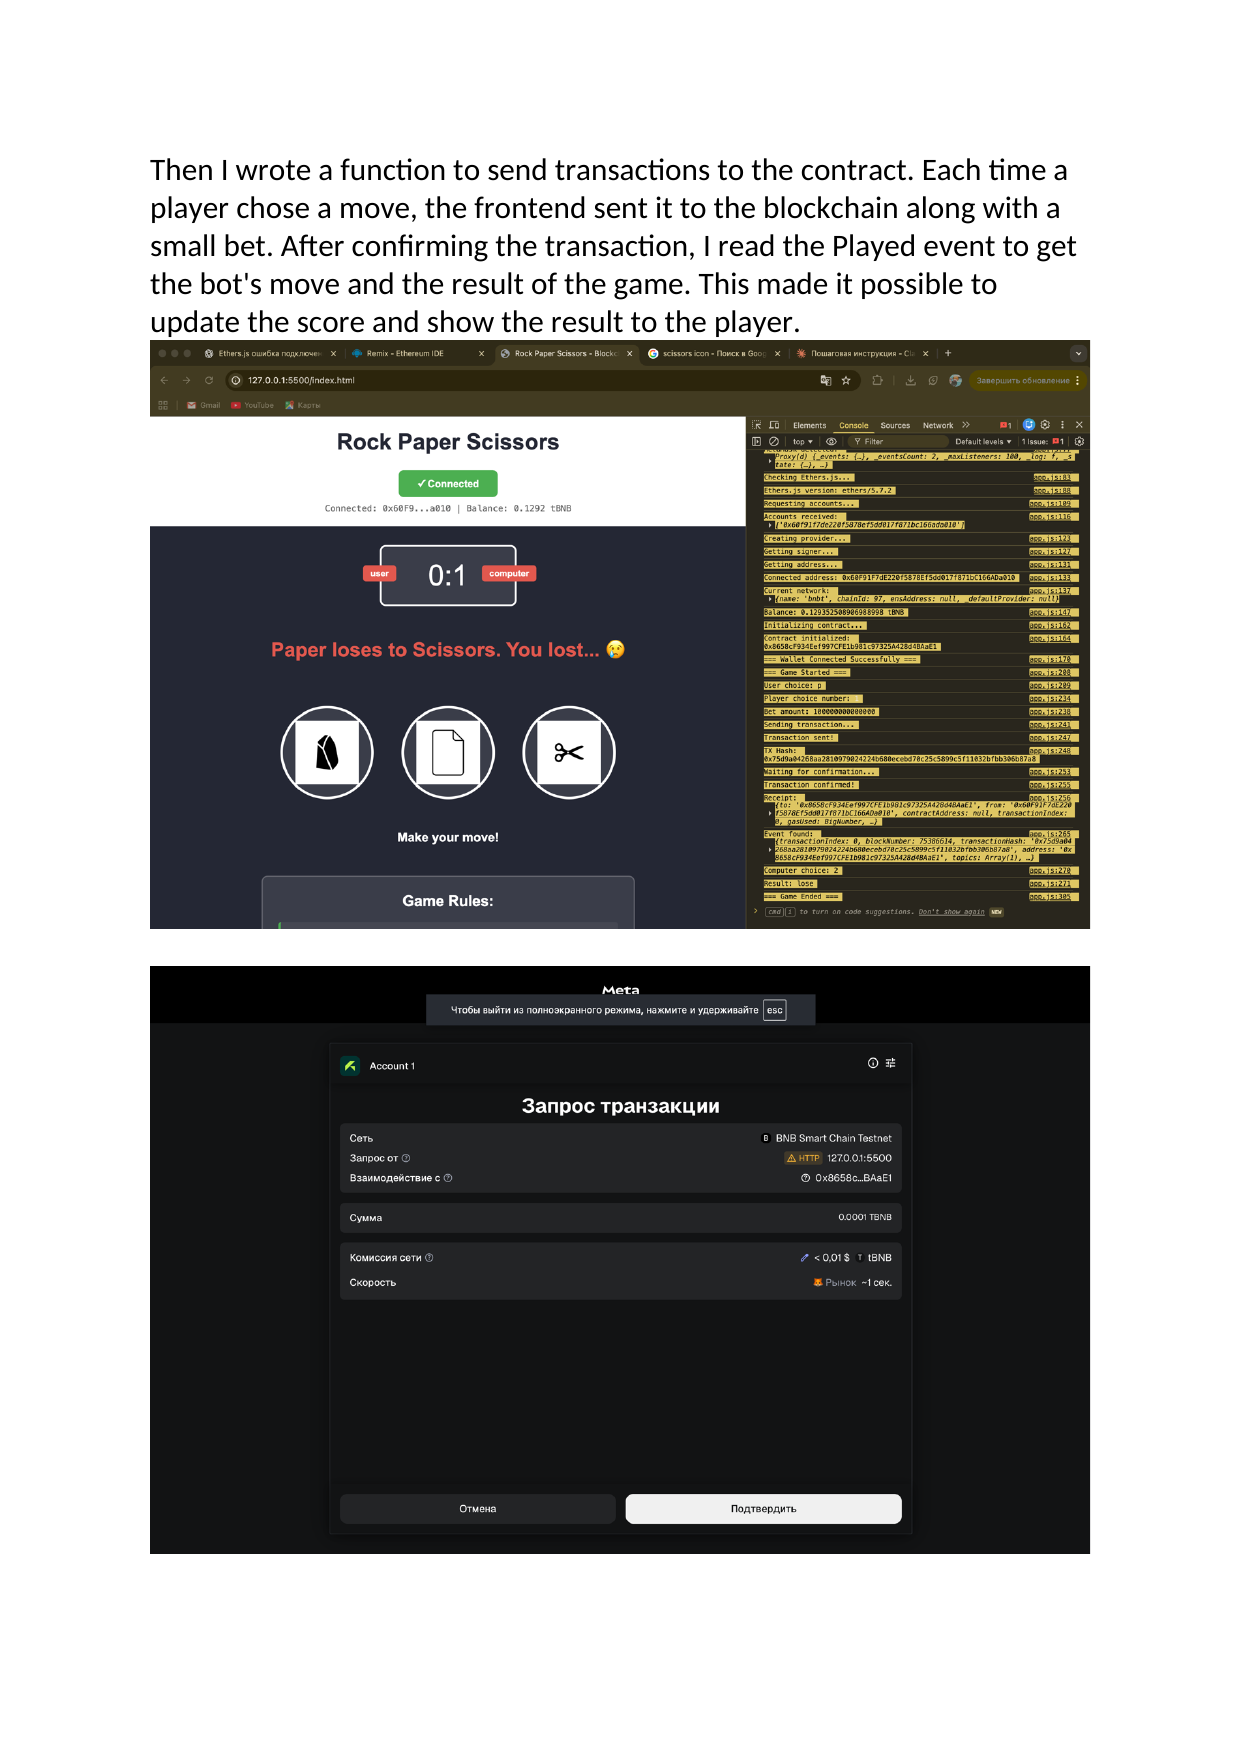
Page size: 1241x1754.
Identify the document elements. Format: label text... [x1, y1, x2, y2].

picture [150, 340, 1091, 929]
text Then I wrote a function to send transactions to the contract. Each time a player chose a move, the frontend sent it to the blockchain along with a small bet. After confirming the transaction, I read the Played event to get the bot's move and the result of the game. This made it possible to update the score and show the result to the player. [150, 150, 1090, 340]
picture [150, 966, 1091, 1554]
